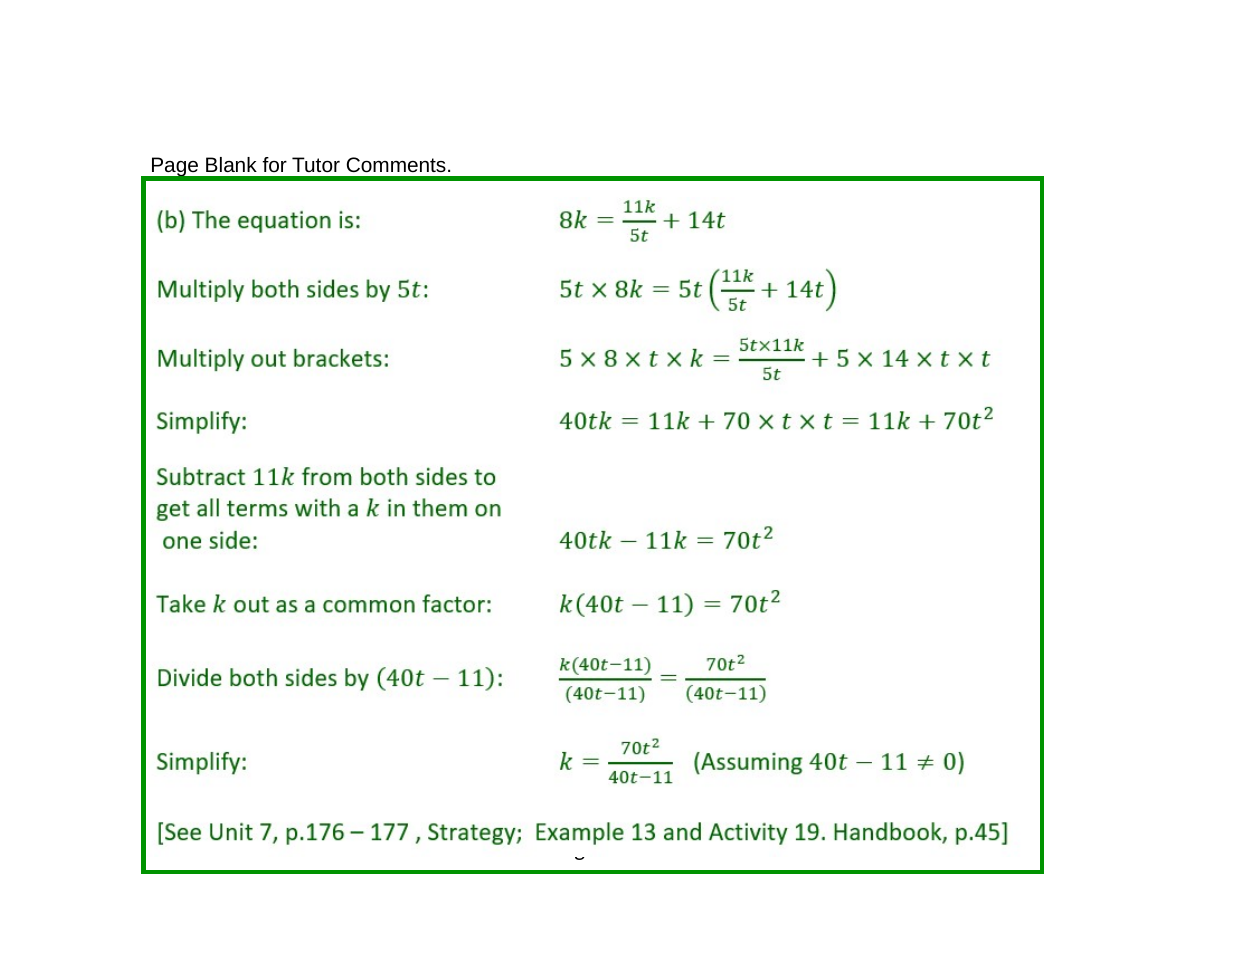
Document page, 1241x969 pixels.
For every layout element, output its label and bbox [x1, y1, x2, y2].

picture [146, 197, 1033, 857]
